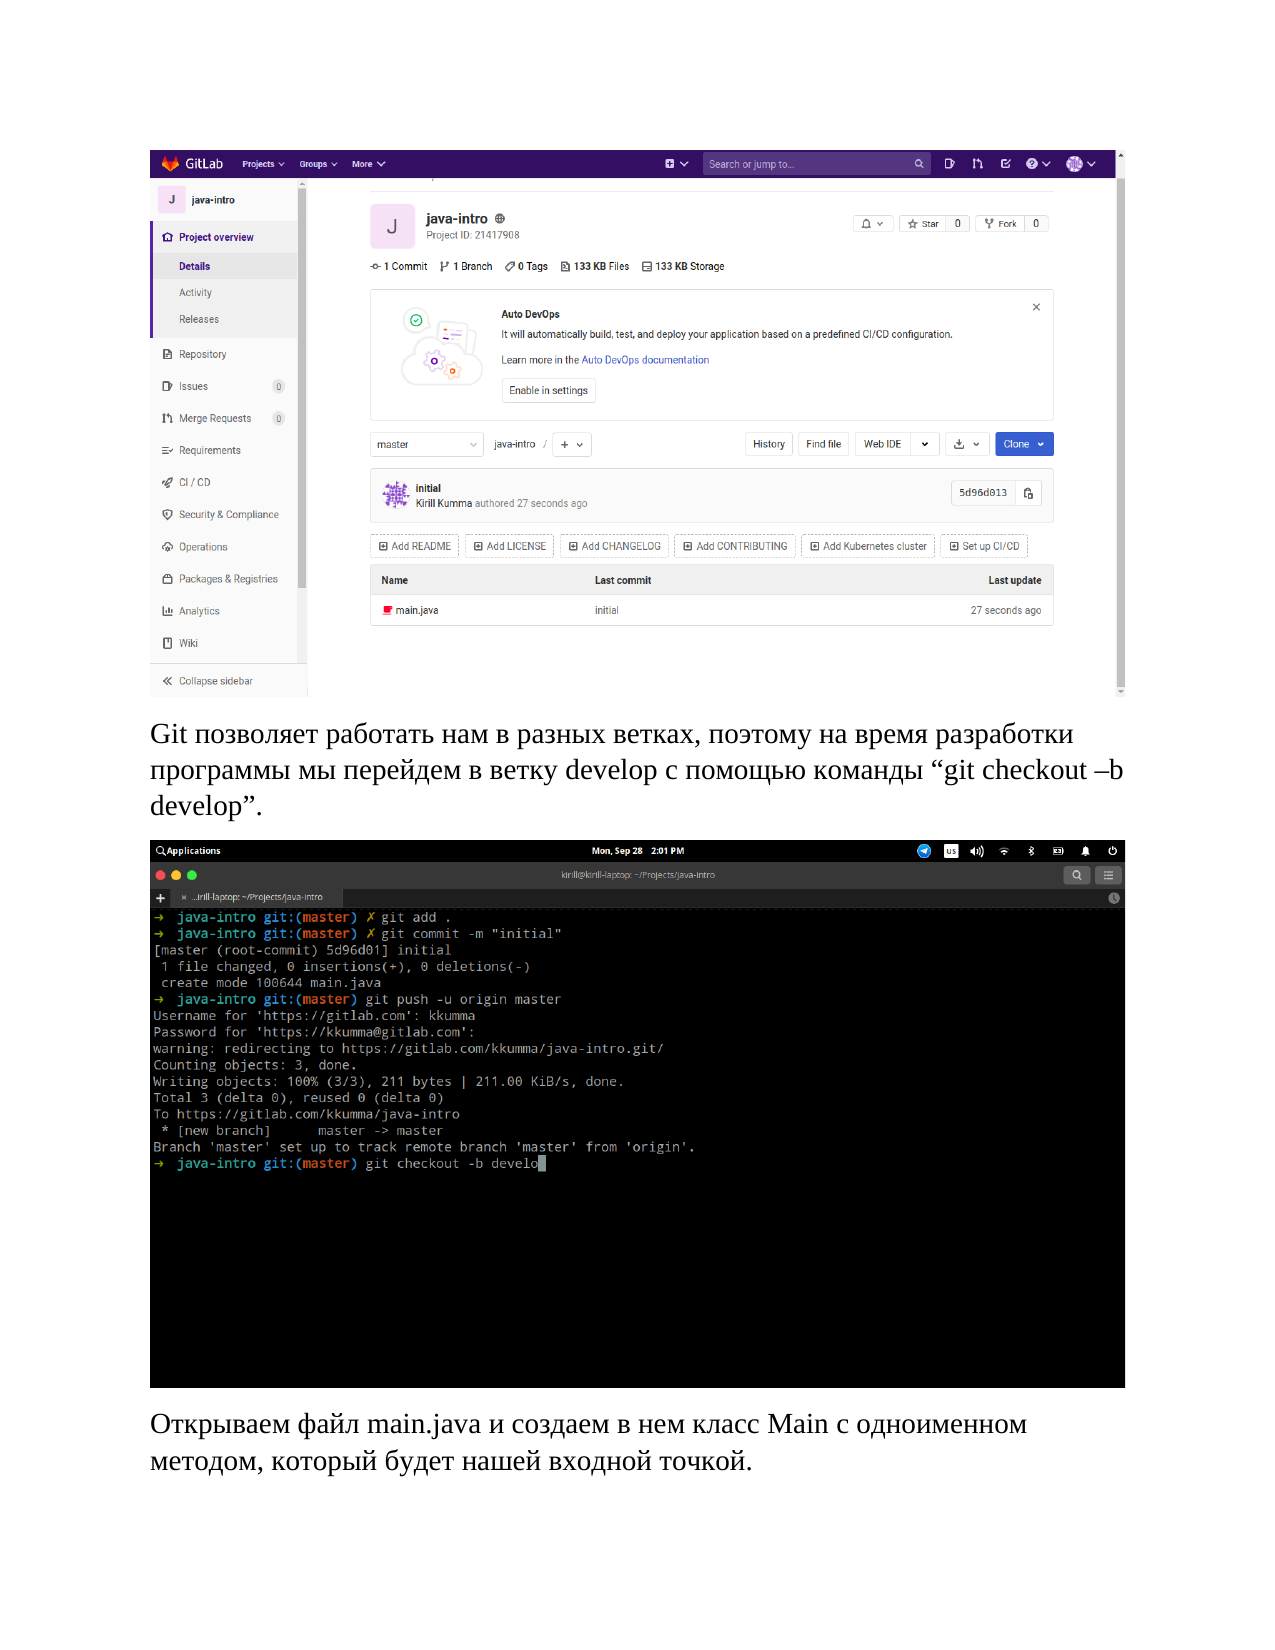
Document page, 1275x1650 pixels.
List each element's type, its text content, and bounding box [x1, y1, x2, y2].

picture [150, 840, 1125, 1388]
text Открываем файл main.java и создаем в нем класс Main с одноименном методом, который будет нашей входной точкой. [150, 1407, 1125, 1476]
text Git позволяет работать нам в разных ветках, поэтому на время разработки программы мы перейдем в ветку develop с помощью команды “git checkout –b develop”. [150, 716, 1125, 822]
picture [150, 150, 1125, 697]
